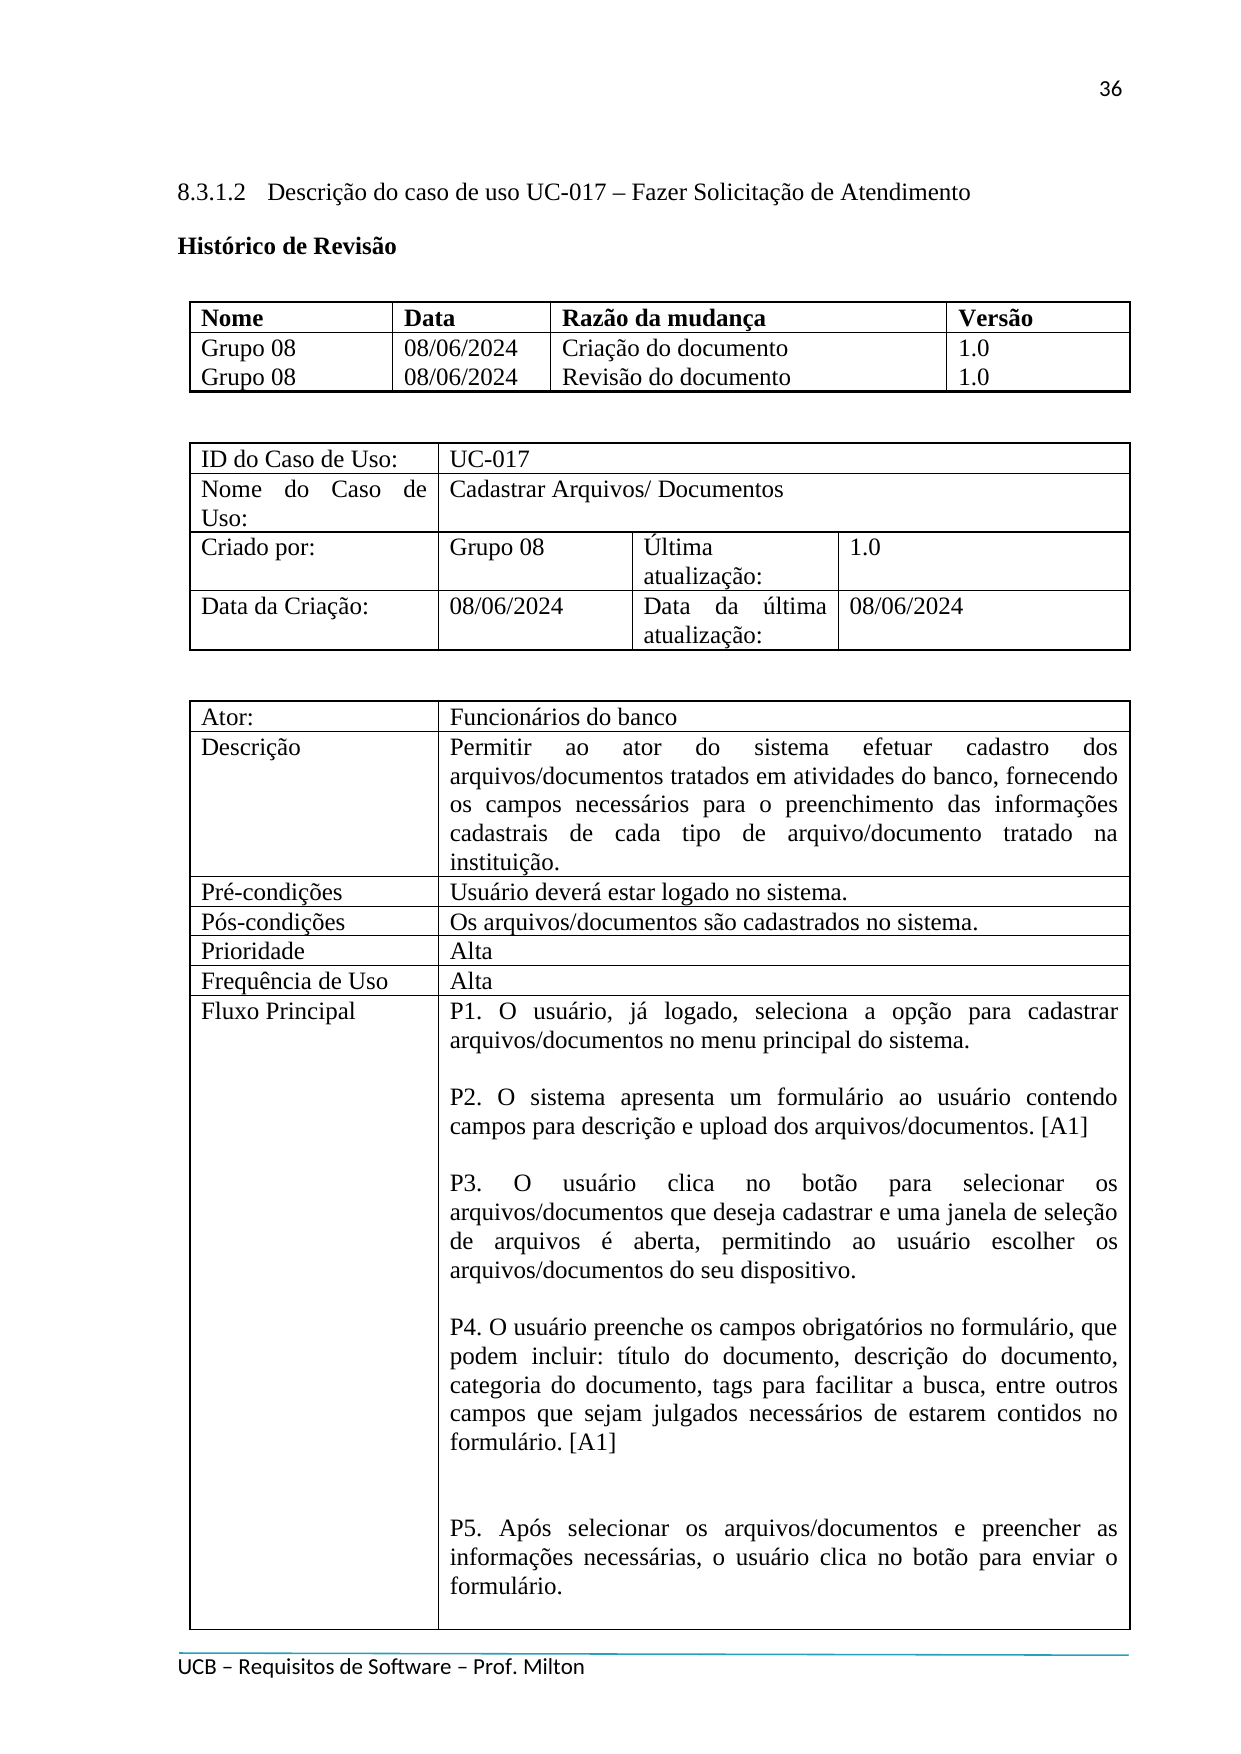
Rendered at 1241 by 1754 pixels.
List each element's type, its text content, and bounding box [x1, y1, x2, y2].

table_cell Criado por: [191, 533, 438, 590]
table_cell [439, 996, 1129, 1628]
table_cell Nome do Caso de Uso: [191, 474, 438, 531]
table_cell Pré-condições [191, 877, 438, 906]
table_cell Grupo 08 Grupo 08 [191, 333, 392, 390]
table_cell Data da última atualização: [633, 591, 838, 648]
table_cell Última atualização: [633, 533, 838, 590]
table_cell Usuário deverá estar logado no sistema. [439, 877, 1129, 906]
table_cell Pós-condições [191, 907, 438, 935]
text Histórico de Revisão [177, 231, 1122, 260]
table_header Funcionários do banco [439, 702, 1129, 731]
table_cell Descrição [191, 732, 438, 876]
table_header Nome [191, 303, 392, 332]
table_cell 1.0 1.0 [947, 333, 1129, 390]
table_cell Prioridade [191, 936, 438, 965]
table_cell 08/06/2024 [839, 591, 1129, 648]
table_cell Data da Criação: [191, 591, 438, 648]
subtitle Descrição do caso de uso UC-017 – Fazer Solicitação de Atendimento [177, 177, 1122, 206]
table_header Ator: [191, 702, 438, 731]
table_cell Cadastrar Arquivos/ Documentos [439, 474, 1129, 531]
table_cell Fluxo Principal [191, 996, 438, 1628]
table_cell Criação do documento Revisão do documento [551, 333, 946, 390]
table_cell Alta [439, 936, 1129, 965]
table_cell Alta [439, 966, 1129, 995]
table_cell 08/06/2024 [439, 591, 632, 648]
table_cell 08/06/2024 08/06/2024 [393, 333, 550, 390]
table_cell Frequência de Uso [191, 966, 438, 995]
table_cell Permitir ao ator do sistema efetuar cadastro dos arquivos/documentos tratados em atividades do banco, fornecendo os campos necessários para o preenchimento das informações cadastrais de cada tipo de arquivo/documento tratado na instituição. [439, 732, 1129, 876]
table_cell 1.0 [839, 533, 1129, 590]
table_header Data [393, 303, 550, 332]
table_header UC-017 [439, 444, 1129, 473]
table_cell Grupo 08 [439, 533, 632, 590]
table_cell Os arquivos/documentos são cadastrados no sistema. [439, 907, 1129, 935]
table_header Versão [947, 303, 1129, 332]
table_header ID do Caso de Uso: [191, 444, 438, 473]
table_header Razão da mudança [551, 303, 946, 332]
